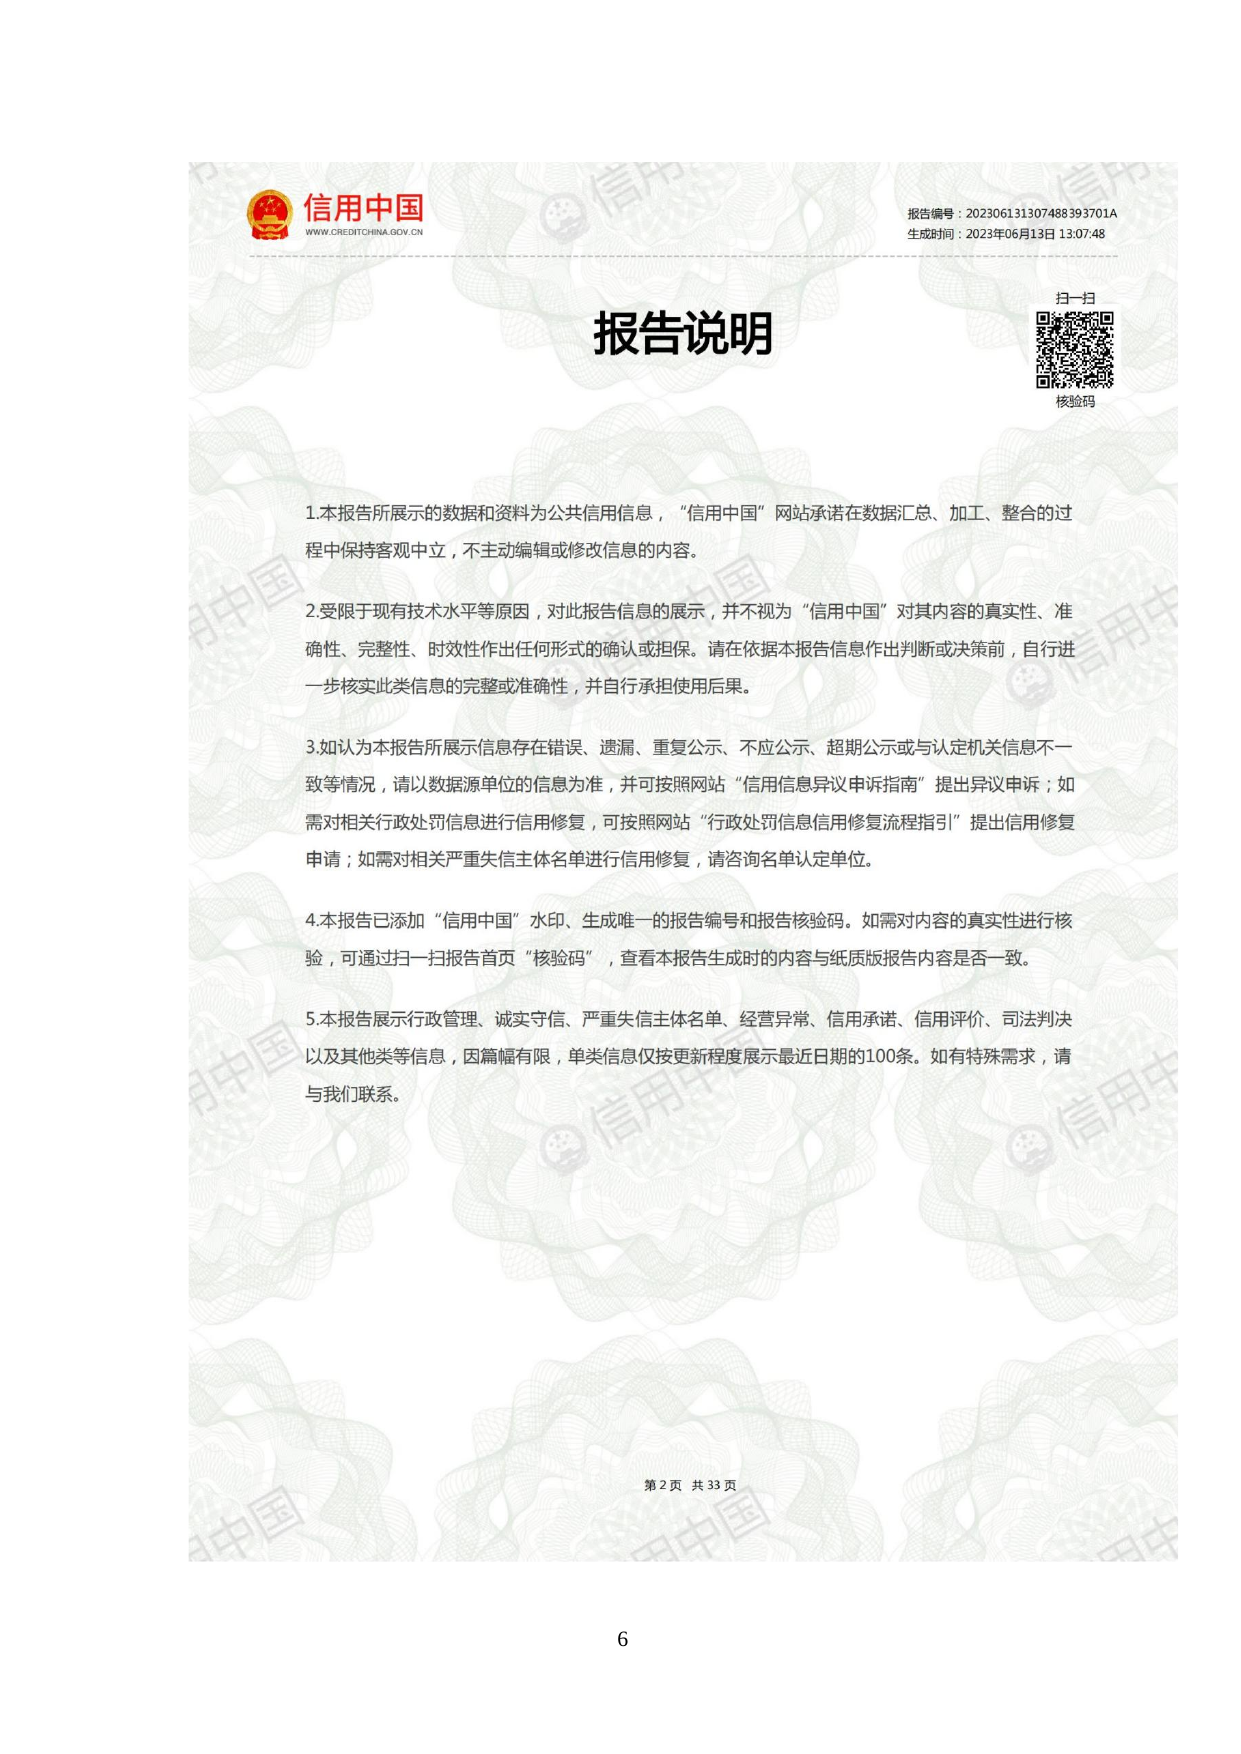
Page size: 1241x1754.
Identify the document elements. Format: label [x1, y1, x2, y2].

picture [188, 162, 1179, 1562]
